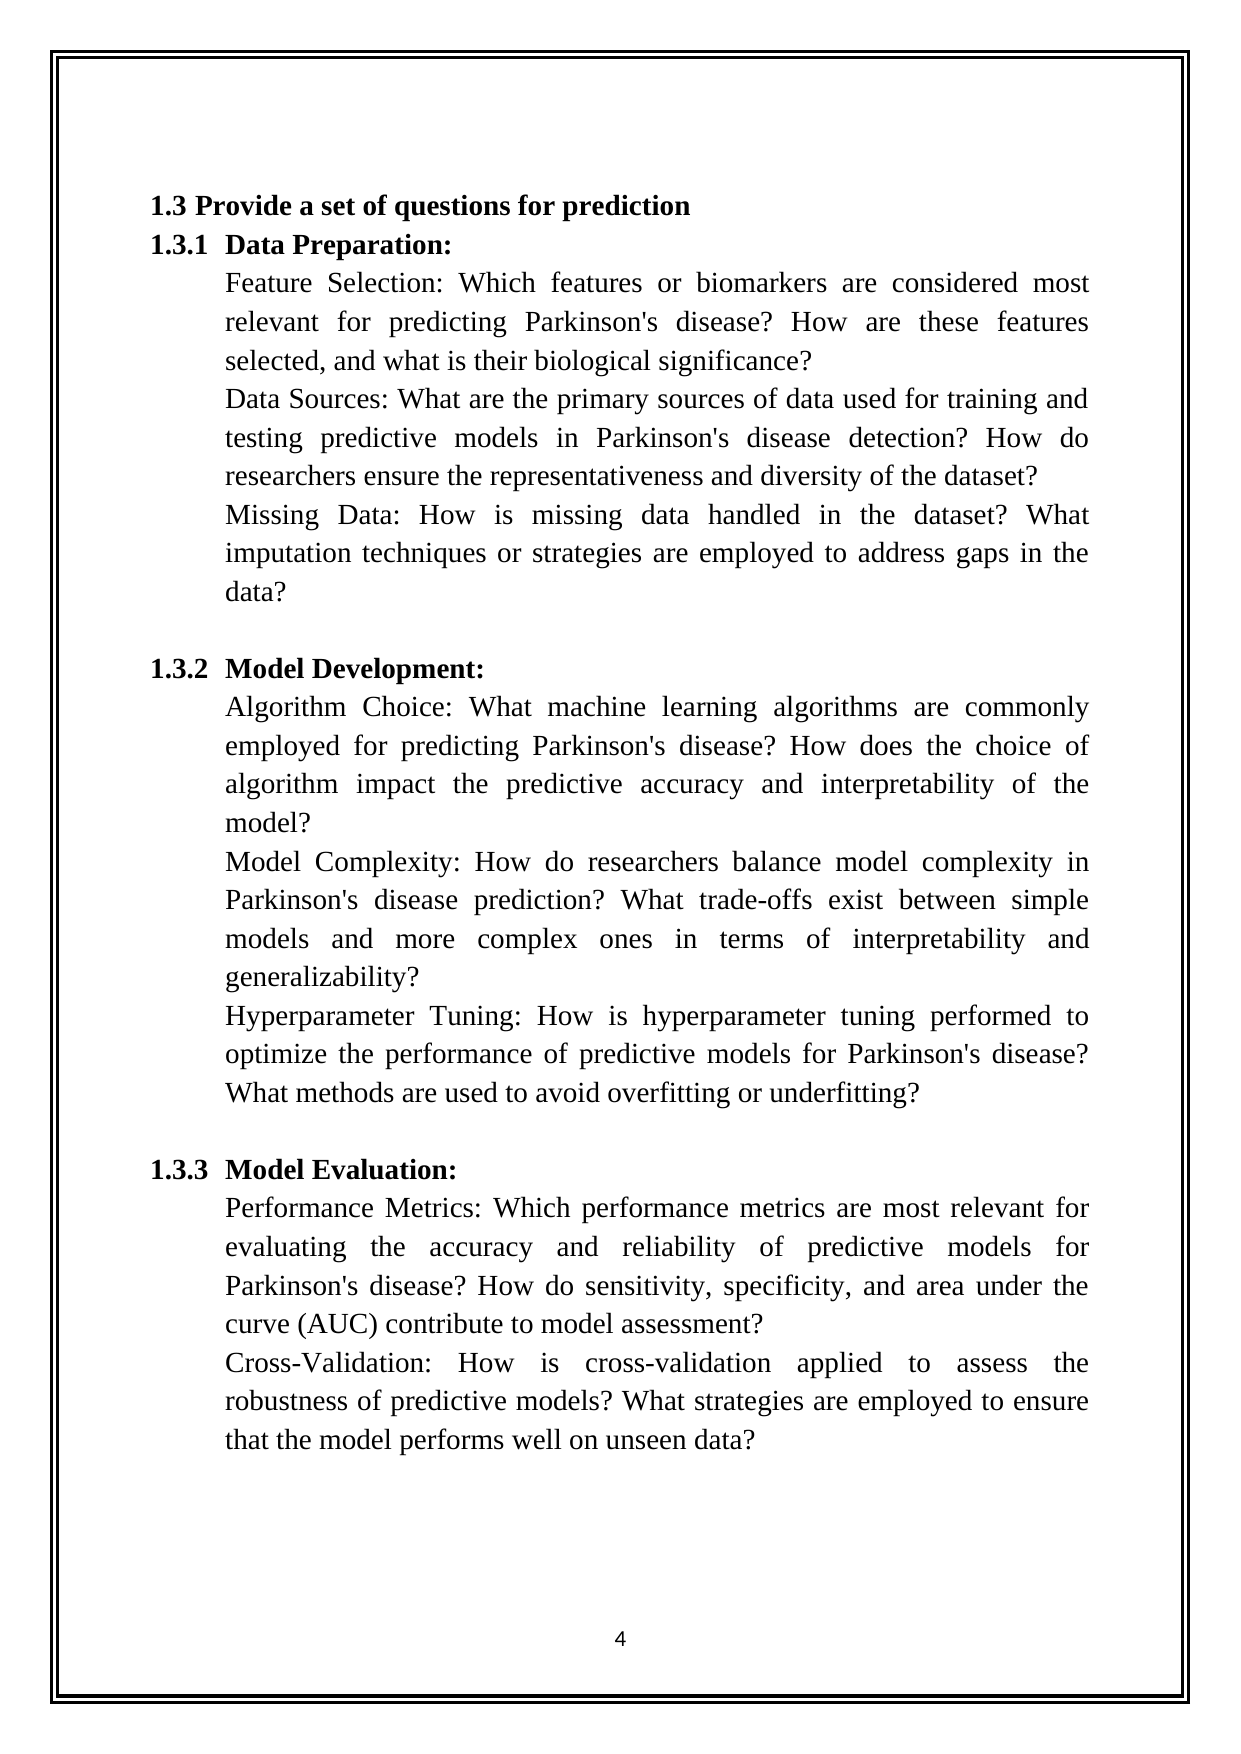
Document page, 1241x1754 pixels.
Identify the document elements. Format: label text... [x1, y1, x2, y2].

list Performance Metrics: Which performance metrics are most relevant for evaluating the accuracy and reliability of predictive models for Parkinson's disease? How do sensitivity, specificity, and area under the curve (AUC) contribute to model assessment? [225, 1191, 1090, 1340]
list Data Sources: What are the primary sources of data used for training and testing predictive models in Parkinson's disease detection? How do researchers ensure the representativeness and diversity of the dataset? [225, 381, 1090, 492]
list Data Preparation: [150, 227, 1090, 261]
list Missing Data: How is missing data handled in the dataset? What imputation techniques or strategies are employed to address gaps in the data? [225, 497, 1090, 607]
list Model Evaluation: [150, 1152, 1090, 1186]
list Feature Selection: Which features or biomarkers are considered most relevant for predicting Parkinson's disease? How are these features selected, and what is their biological significance? [225, 266, 1090, 376]
list Provide a set of questions for prediction [150, 188, 1090, 222]
list Model Complexity: How do researchers balance model complexity in Parkinson's disease prediction? What trade-offs exist between simple models and more complex ones in terms of interpretability and generalizability? [225, 844, 1090, 993]
list Algorithm Choice: What machine learning algorithms are commonly employed for predicting Parkinson's disease? How does the choice of algorithm impact the predictive accuracy and interpretability of the model? [225, 689, 1090, 839]
list Hyperparameter Tuning: How is hyperparameter tuning performed to optimize the performance of predictive models for Parkinson's disease? What methods are used to avoid overfitting or underfitting? [225, 998, 1090, 1108]
list Model Development: [150, 651, 1090, 684]
list Cross-Validation: How is cross-validation applied to assess the robustness of predictive models? What strategies are employed to ensure that the model performs well on unseen data? [225, 1345, 1090, 1455]
